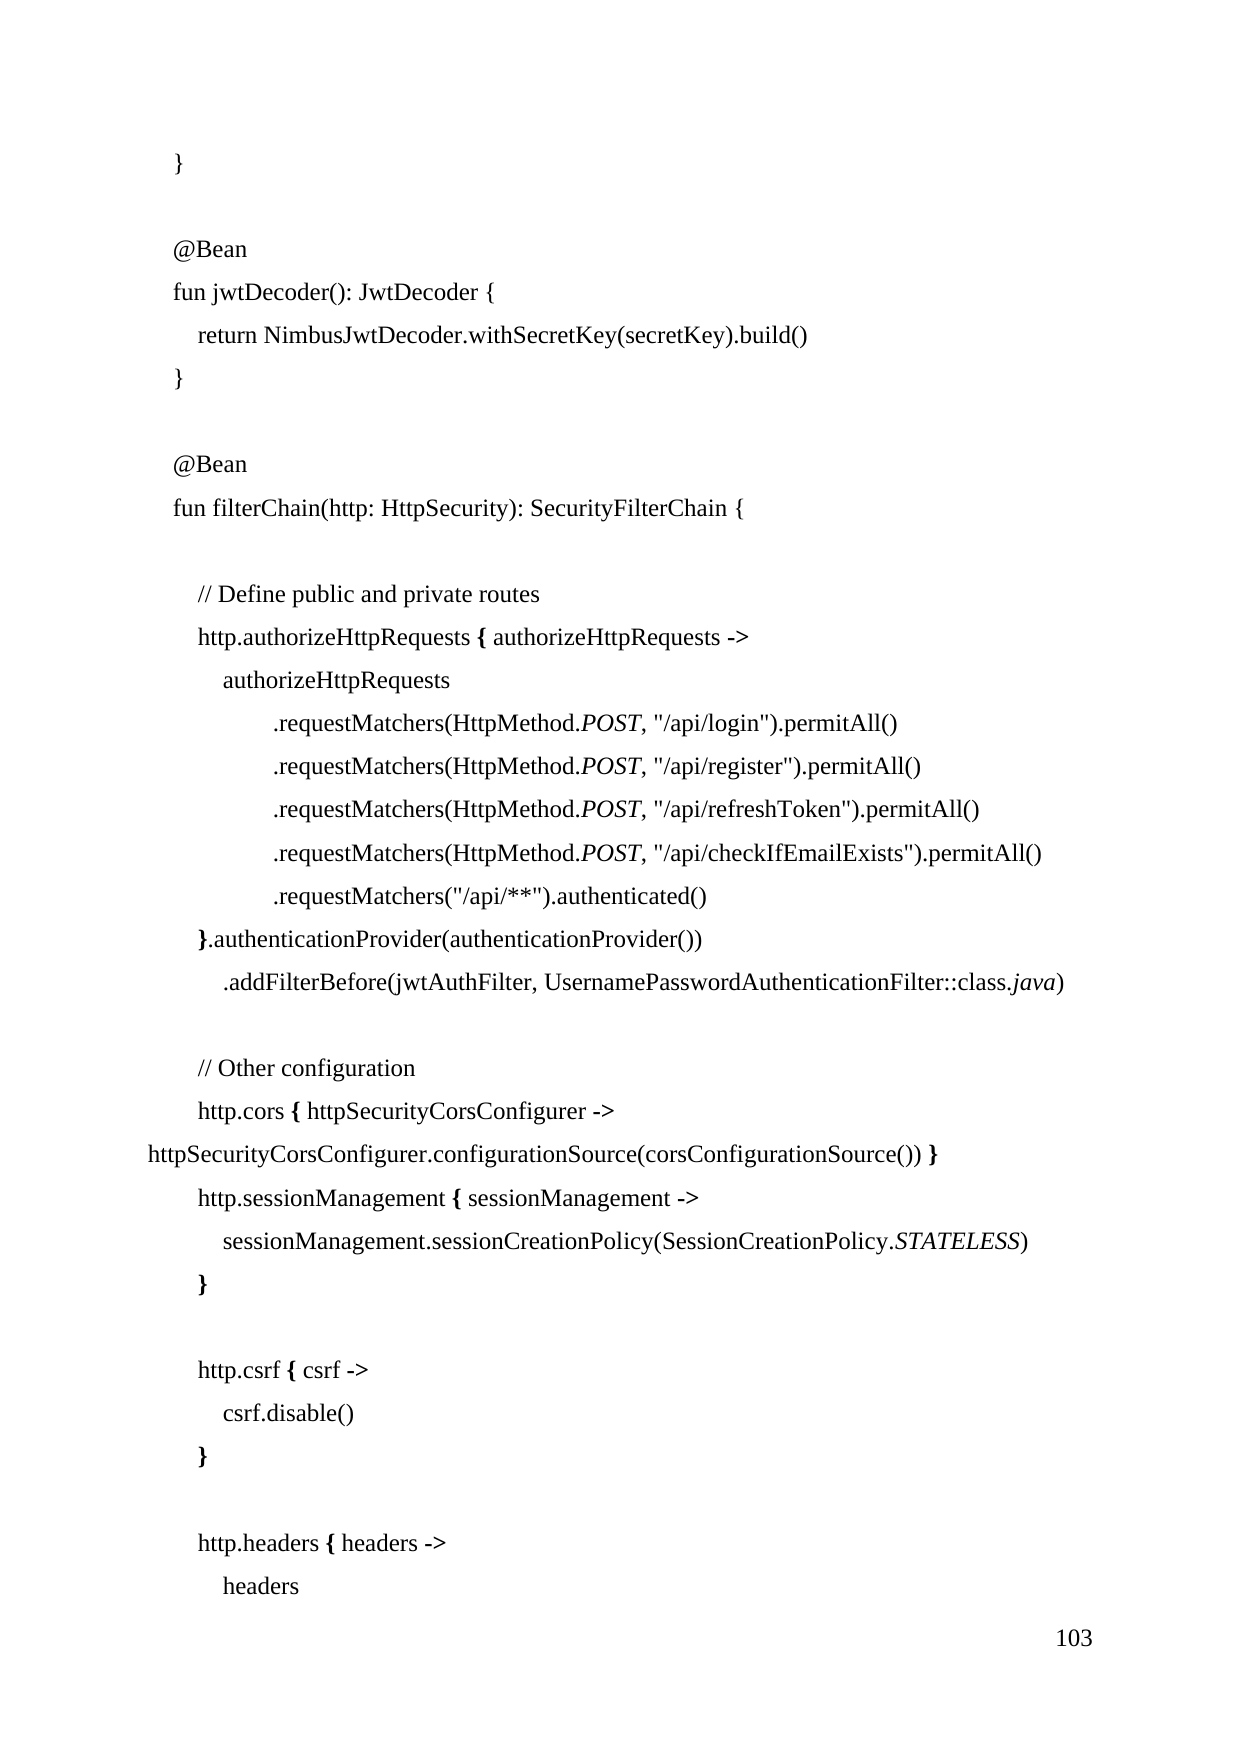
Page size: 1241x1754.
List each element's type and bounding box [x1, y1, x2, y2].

text [148, 148, 1093, 1599]
